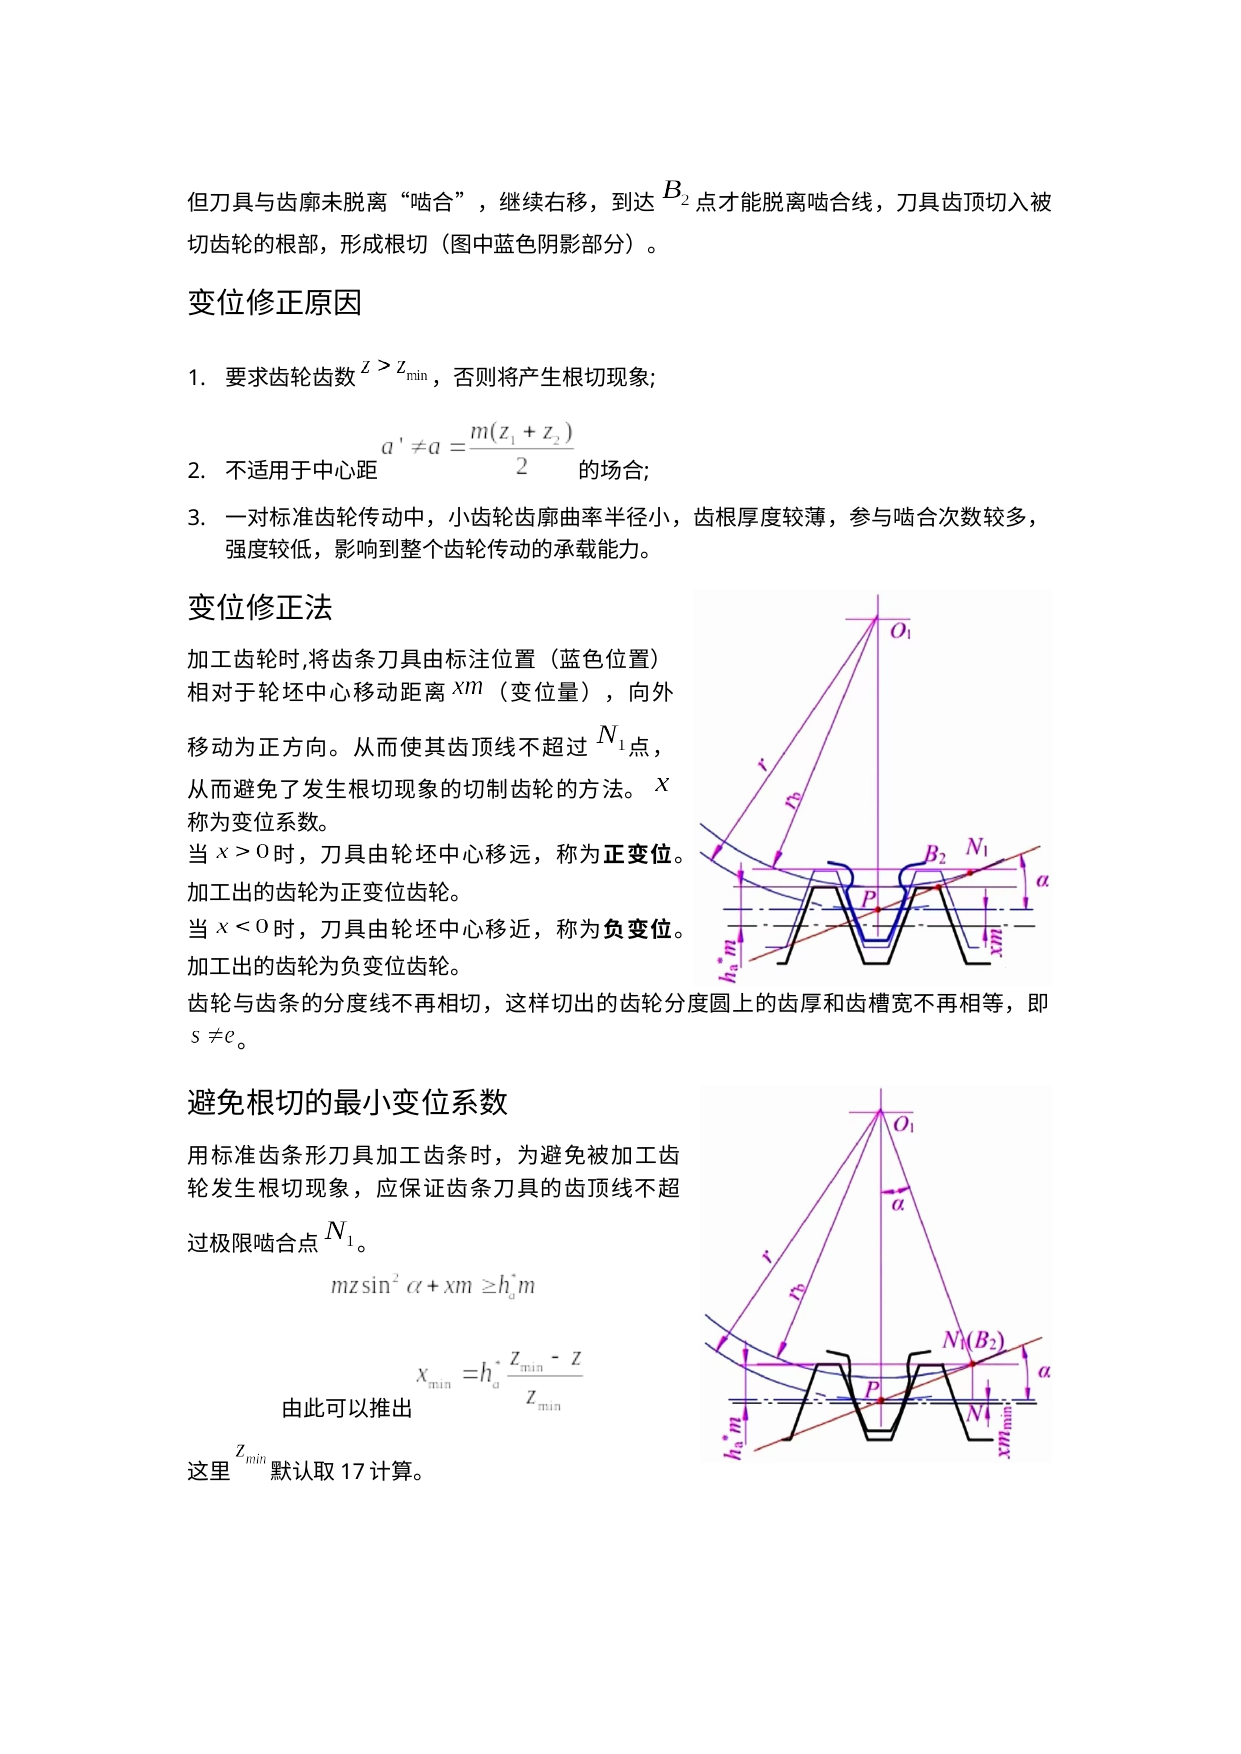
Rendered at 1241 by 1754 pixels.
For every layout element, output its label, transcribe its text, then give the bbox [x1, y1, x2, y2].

list 要求齿轮齿数，否则将产生根切现象; [187, 337, 1053, 402]
text 加工齿轮时,将齿条刀具由标注位置（蓝色位置）相对于轮坯中心移动距离（变位量），向外移动为正方向。从而使其齿顶线不超过点，从而避免了发生根切现象的切制齿轮的方法。称为变位系数。 [187, 642, 693, 837]
list 一对标准齿轮传动中，小齿轮齿廓曲率半径小，齿根厚度较薄，参与啮合次数较多，强度较低，影响到整个齿轮传动的承载能力。 [187, 499, 1053, 564]
text 齿轮与齿条的分度线不再相切，这样切出的齿轮分度圆上的齿厚和齿槽宽不再相等，即。 [187, 986, 1053, 1056]
list 不适用于中心距的场合; [187, 402, 1053, 499]
subtitle 变位修正原因 [187, 268, 1053, 333]
picture [700, 1085, 1053, 1463]
picture [693, 589, 1053, 986]
text 当时，刀具由轮坯中心移远，称为正变位。加工出的齿轮为正变位齿轮。 [187, 837, 693, 907]
subtitle 避免根切的最小变位系数 [187, 1069, 1053, 1134]
subtitle 变位修正法 [187, 573, 1053, 638]
text 但刀具与齿廓未脱离“啮合”，继续右移，到达点才能脱离啮合线，刀具齿顶切入被切齿轮的根部，形成根切（图中蓝色阴影部分）。 [187, 162, 1053, 259]
text 这里默认取17计算。 [187, 1430, 1053, 1495]
text 用标准齿条形刀具加工齿条时，为避免被加工齿轮发生根切现象，应保证齿条刀具的齿顶线不超过极限啮合点。 [187, 1138, 700, 1268]
text 当时，刀具由轮坯中心移近，称为负变位。加工出的齿轮为负变位齿轮。 [187, 911, 693, 981]
text 由此可以推出 [187, 1333, 700, 1430]
